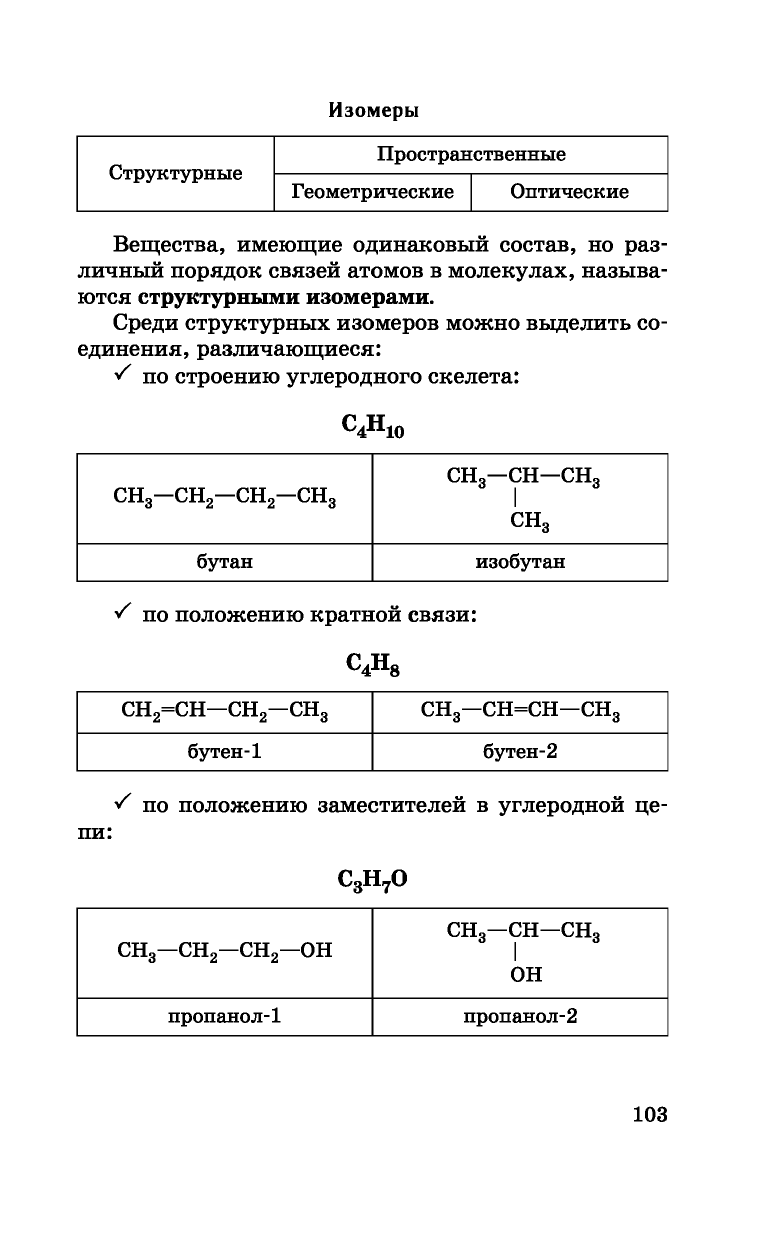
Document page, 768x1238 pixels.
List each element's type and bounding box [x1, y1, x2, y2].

picture [76, 102, 669, 1122]
